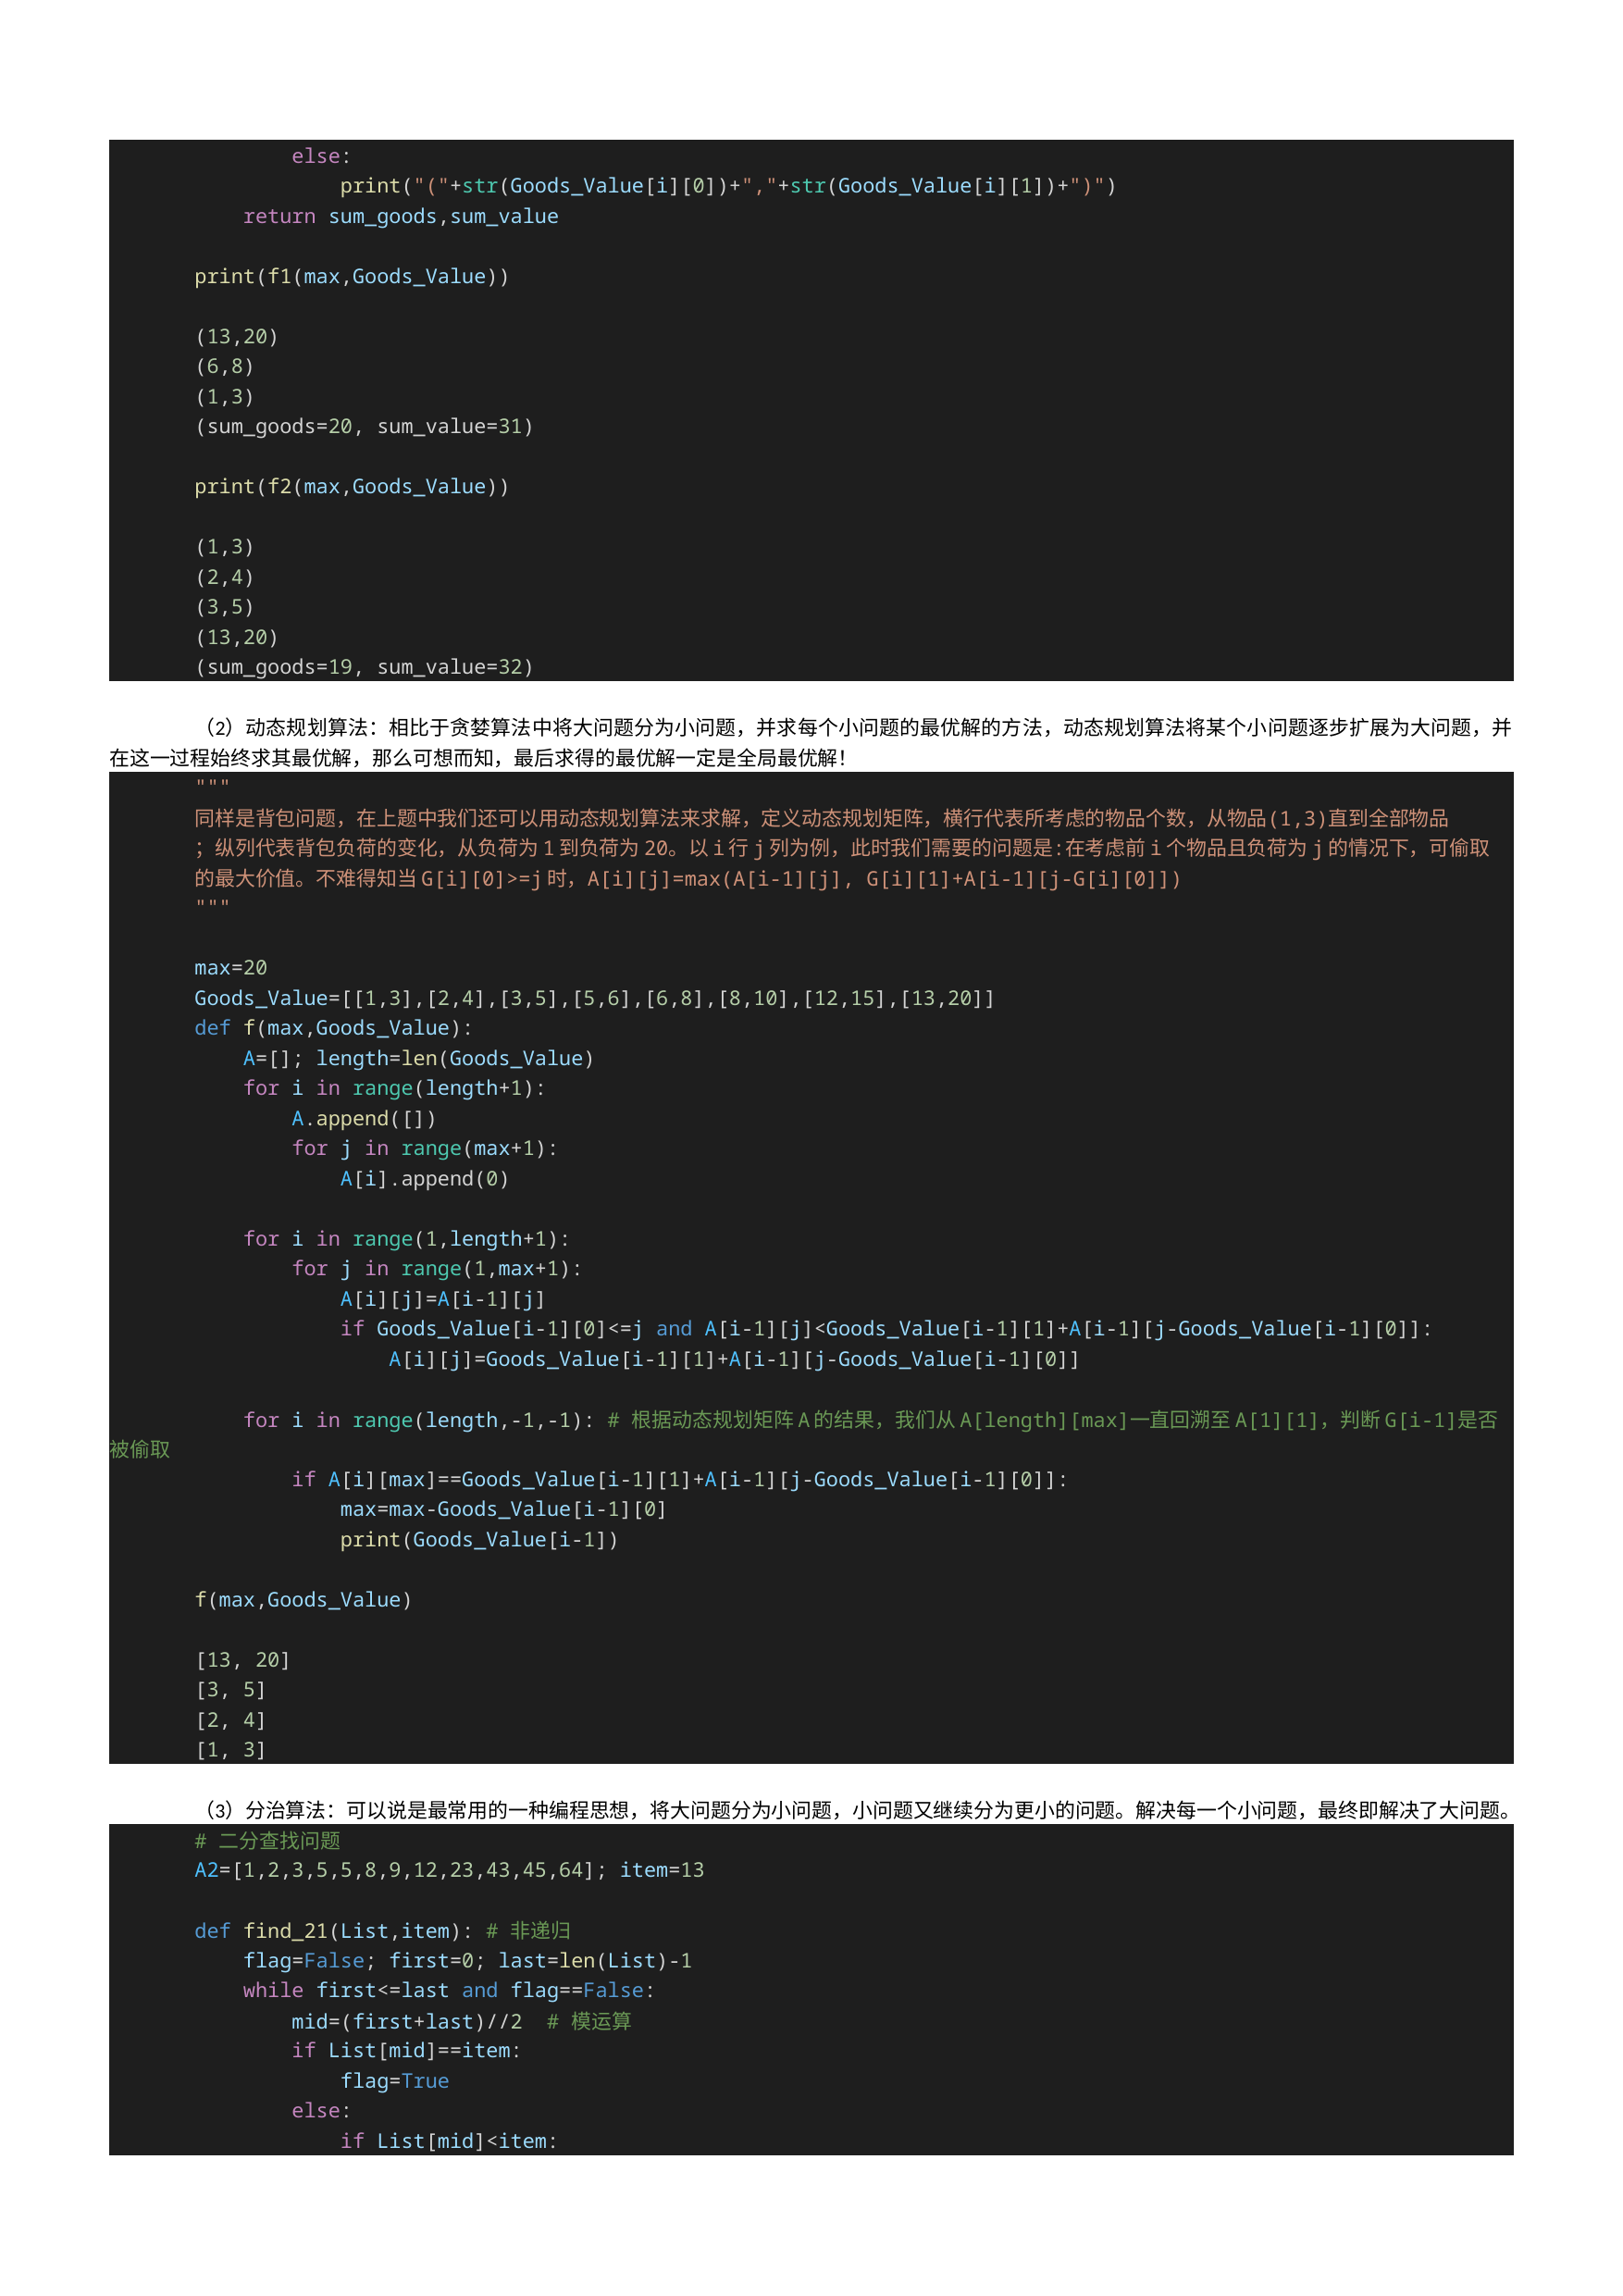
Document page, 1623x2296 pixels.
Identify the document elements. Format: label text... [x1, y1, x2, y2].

text 的最大价值。不难得知当G[i][0]>=j时，A[i][j]=max(A[i-1][j], G[i][1]+A[i-1][j-G[i][0]]) [109, 862, 1514, 892]
text else: [109, 2095, 1514, 2125]
text A[i][j]=A[i-1][j] [109, 1283, 1514, 1313]
text if A[i][max]==Goods_Value[i-1][1]+A[i-1][j-Goods_Value[i-1][0]]: [109, 1463, 1514, 1494]
text def find_21(List,item): # 非递归 [109, 1915, 1514, 1944]
text """ [109, 772, 1514, 801]
text mid=(first+last)//2 # 模运算 [109, 2004, 1514, 2035]
text flag=True [109, 2065, 1514, 2095]
text else: [109, 140, 1514, 170]
text if Goods_Value[i-1][0]<=j and A[i-1][j]<Goods_Value[i-1][1]+A[i-1][j-Goods_Value[i-1][0]]: [109, 1313, 1514, 1343]
text return sum_goods,sum_value [109, 200, 1514, 230]
text if List[mid]<item: [109, 2125, 1514, 2155]
text (13,20) [109, 320, 1514, 351]
text (sum_goods=20, sum_value=31) [109, 411, 1514, 441]
text max=max-Goods_Value[i-1][0] [109, 1494, 1514, 1523]
text （3）分治算法：可以说是最常用的一种编程思想，将大问题分为小问题，小问题又继续分为更小的问题。解决每一个小问题，最终即解决了大问题。 [109, 1794, 1514, 1824]
text A=[]; length=len(Goods_Value) [109, 1042, 1514, 1073]
text Goods_Value=[[1,3],[2,4],[3,5],[5,6],[6,8],[8,10],[12,15],[13,20]] [109, 982, 1514, 1012]
text (1,3) [109, 531, 1514, 561]
text print(Goods_Value[i-1]) [109, 1523, 1514, 1554]
text for j in range(1,max+1): [109, 1253, 1514, 1283]
text A.append([]) [109, 1102, 1514, 1133]
text print(f1(max,Goods_Value)) [109, 260, 1514, 291]
text (13,20) [109, 621, 1514, 652]
text # 二分查找问题 [109, 1824, 1514, 1855]
text print(f2(max,Goods_Value)) [109, 471, 1514, 501]
text 同样是背包问题，在上题中我们还可以用动态规划算法来求解，定义动态规划矩阵，横行代表所考虑的物品个数，从物品(1,3)直到全部物品 [109, 801, 1514, 832]
text (1,3) [109, 380, 1514, 411]
text A[i][j]=Goods_Value[i-1][1]+A[i-1][j-Goods_Value[i-1][0]] [109, 1343, 1514, 1373]
text [2, 4] [109, 1704, 1514, 1734]
text for j in range(max+1): [109, 1133, 1514, 1162]
text (sum_goods=19, sum_value=32) [109, 652, 1514, 681]
text if List[mid]==item: [109, 2035, 1514, 2065]
text A[i].append(0) [109, 1162, 1514, 1193]
text ；纵列代表背包负荷的变化，从负荷为1到负荷为20。以i行j列为例，此时我们需要的问题是:在考虑前i个物品且负荷为j的情况下，可偷取 [109, 832, 1514, 862]
text (3,5) [109, 591, 1514, 621]
text for i in range(length,-1,-1): # 根据动态规划矩阵A的结果，我们从A[length][max]一直回溯至A[1][1]，判断G[i-1]是否被偷取 [109, 1403, 1514, 1463]
text def f(max,Goods_Value): [109, 1012, 1514, 1042]
text (2,4) [109, 561, 1514, 591]
text [13, 20] [109, 1644, 1514, 1674]
text for i in range(1,length+1): [109, 1222, 1514, 1253]
text [1, 3] [109, 1734, 1514, 1764]
text A2=[1,2,3,5,5,8,9,12,23,43,45,64]; item=13 [109, 1855, 1514, 1884]
text （2）动态规划算法：相比于贪婪算法中将大问题分为小问题，并求每个小问题的最优解的方法，动态规划算法将某个小问题逐步扩展为大问题，并在这一过程始终求其最优解，那么可想而知，最后求得的最优解一定是全局最优解！ [109, 712, 1514, 772]
text while first<=last and flag==False: [109, 1975, 1514, 2004]
text for i in range(length+1): [109, 1073, 1514, 1102]
text f(max,Goods_Value) [109, 1583, 1514, 1614]
text print("("+str(Goods_Value[i][0])+","+str(Goods_Value[i][1])+")") [109, 170, 1514, 200]
text (6,8) [109, 351, 1514, 380]
text flag=False; first=0; last=len(List)-1 [109, 1944, 1514, 1975]
text [3, 5] [109, 1674, 1514, 1704]
text """ [109, 892, 1514, 922]
text max=20 [109, 952, 1514, 982]
